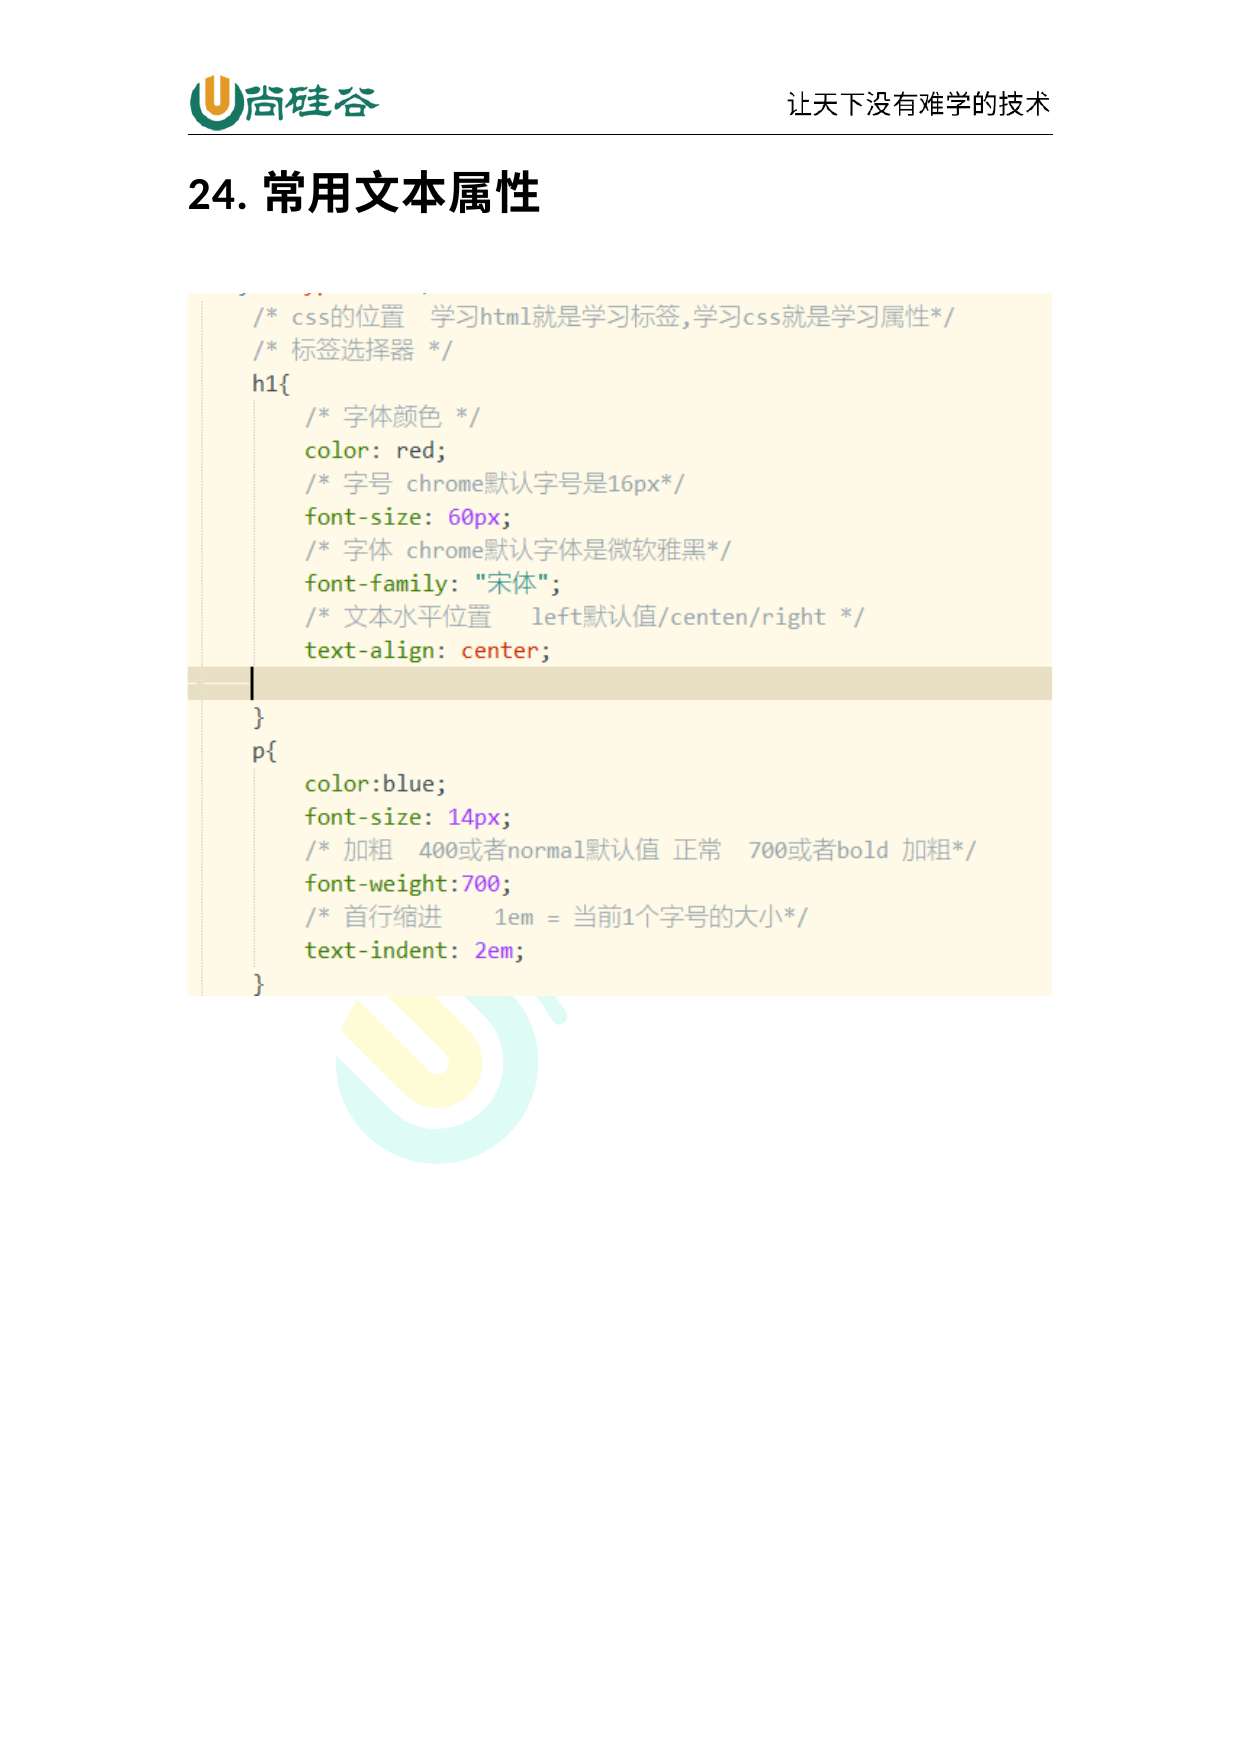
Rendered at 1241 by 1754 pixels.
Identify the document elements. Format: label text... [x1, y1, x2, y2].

picture [187, 293, 1053, 996]
picture [187, 73, 1053, 132]
subtitle 常用文本属性 [187, 156, 1053, 222]
